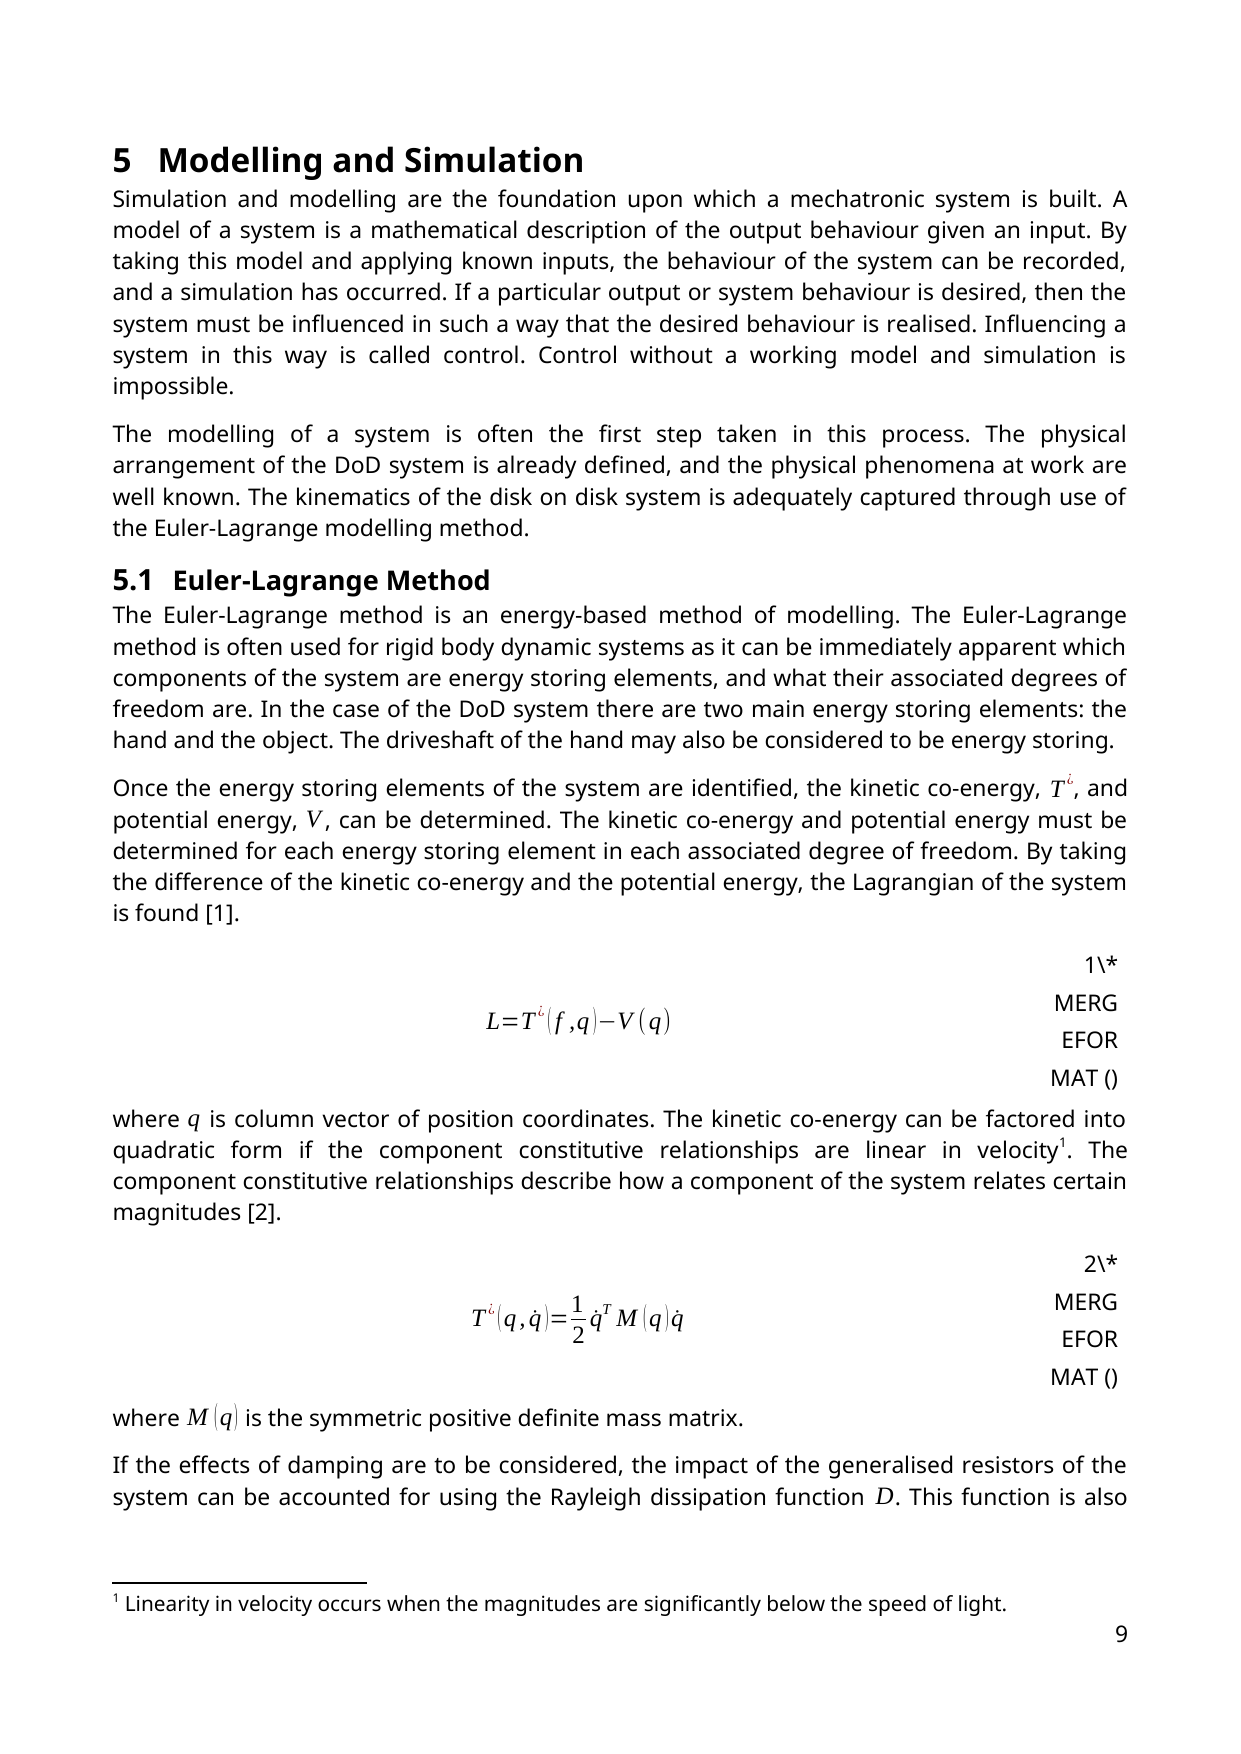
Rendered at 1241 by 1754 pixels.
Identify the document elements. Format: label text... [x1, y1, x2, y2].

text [112, 1449, 1128, 1512]
table_header [1044, 945, 1118, 1102]
table_header [112, 945, 1043, 1102]
subtitle Euler-Lagrange Method [112, 560, 1128, 599]
text The Euler-Lagrange method is an energy-based method of modelling. The Euler-Lagrange method is often used for rigid body dynamic systems as it can be immediately apparent which components of the system are energy storing elements, and what their associated degrees of freedom are. In the case of the DoD system there are two main energy storing elements: the hand and the object. The driveshaft of the hand may also be considered to be energy storing. [112, 599, 1128, 756]
text where is column vector of position coordinates. The kinetic co-energy can be factored into quadratic form if the component constitutive relationships are linear in velocity. The component constitutive relationships describe how a component of the system relates certain magnitudes [2]. [112, 1102, 1128, 1227]
subtitle Modelling and Simulation [112, 137, 1128, 183]
text Simulation and modelling are the foundation upon which a mechatronic system is built. A model of a system is a mathematical description of the output behaviour given an input. By taking this model and applying known inputs, the behaviour of the system can be recorded, and a simulation has occurred. If a particular output or system behaviour is desired, then the system must be influenced in such a way that the desired behaviour is realised. Influencing a system in this way is called control. Control without a working model and simulation is impossible. [112, 183, 1128, 401]
text Once the energy storing elements of the system are identified, the kinetic co-energy, , and potential energy, , can be determined. The kinetic co-energy and potential energy must be determined for each energy storing element in each associated degree of freedom. By taking the difference of the kinetic co-energy and the potential energy, the Lagrangian of the system is found [1]. [112, 772, 1128, 928]
table_header [1044, 1244, 1118, 1401]
text where is the symmetric positive definite mass matrix. [112, 1401, 1128, 1433]
text The modelling of a system is often the first step taken in this process. The physical arrangement of the DoD system is already defined, and the physical phenomena at work are well known. The kinematics of the disk on disk system is adequately captured through use of the Euler-Lagrange modelling method. [112, 418, 1128, 543]
table_header [112, 1244, 1043, 1401]
